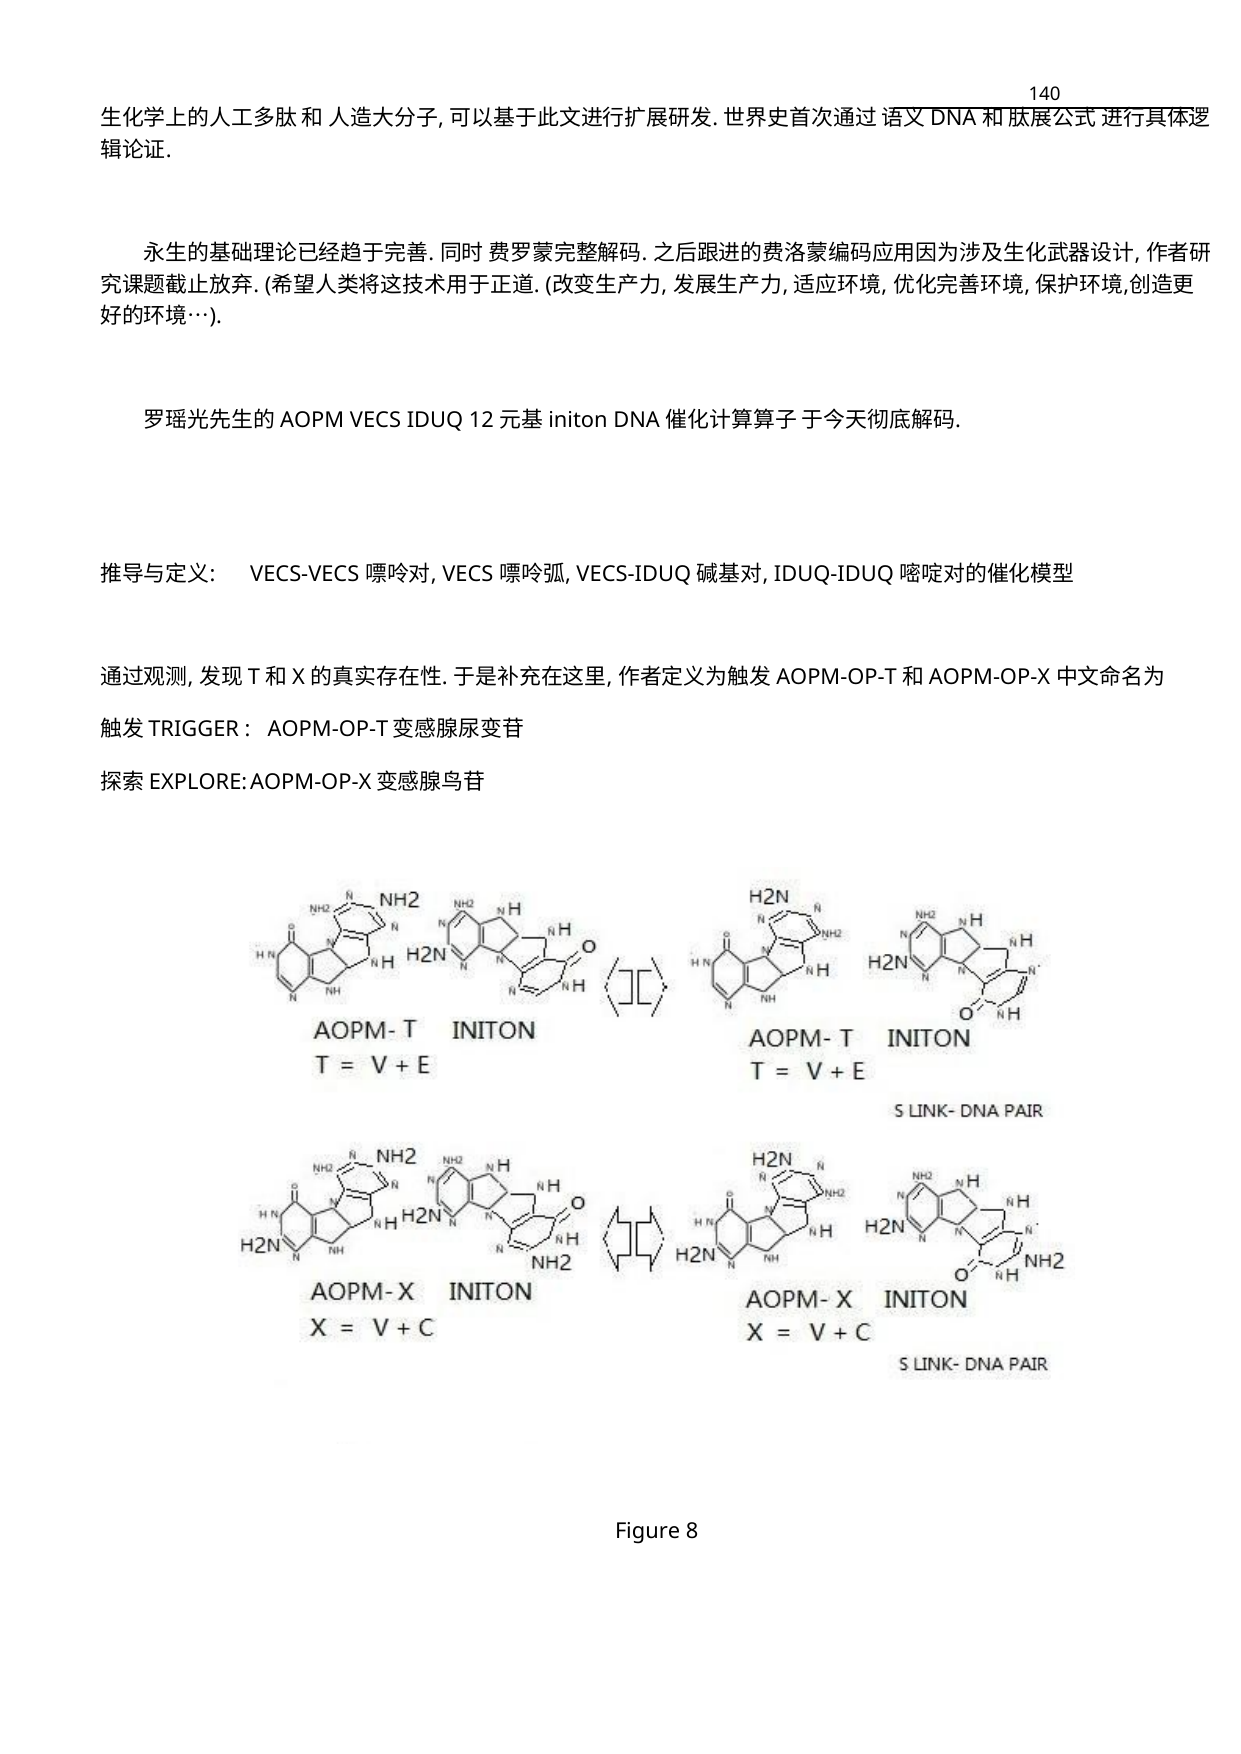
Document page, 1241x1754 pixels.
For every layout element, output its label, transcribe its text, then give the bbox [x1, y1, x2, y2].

text 通过观测, 发现 T 和X 的真实存在性. 于是补充在这里, 作者定义为触发 AOPM-OP-T 和AOPM-OP-X 中文命名为 [100, 659, 1213, 691]
text 永生的基础理论已经趋于完善. 同时 费罗蒙完整解码. 之后跟进的费洛蒙编码应用因为涉及生化武器设计, 作者研究课题截止放弃. (希望人类将这技术用于正道. (改变生产力, 发展生产力, 适应环境, 优化完善环境, 保护环境,创造更好的环境…). [100, 235, 1213, 330]
text 罗瑶光先生的 AOPM VECS IDUQ 12 元基 initon DNA 催化计算算子 于今天彻底解码. [100, 402, 1213, 433]
text 探索 EXPLORE: AOPM-OP-X变感腺鸟苷 [100, 764, 1213, 796]
text 触发TRIGGER : AOPM-OP-T变感腺尿变苷 [100, 711, 1213, 743]
picture [237, 867, 1076, 1444]
text 生化学上的人工多肽 和 人造大分子, 可以基于此文进行扩展研发. 世界史首次通过 语义DNA 和 肽展公式 进行具体逻辑论证. [100, 100, 1213, 163]
text Figure 8 [100, 1515, 1213, 1545]
text 推导与定义: VECS-VECS 嘌呤对, VECS 嘌呤弧, VECS-IDUQ 碱基对, IDUQ-IDUQ 嘧啶对的催化模型 [100, 556, 1213, 587]
